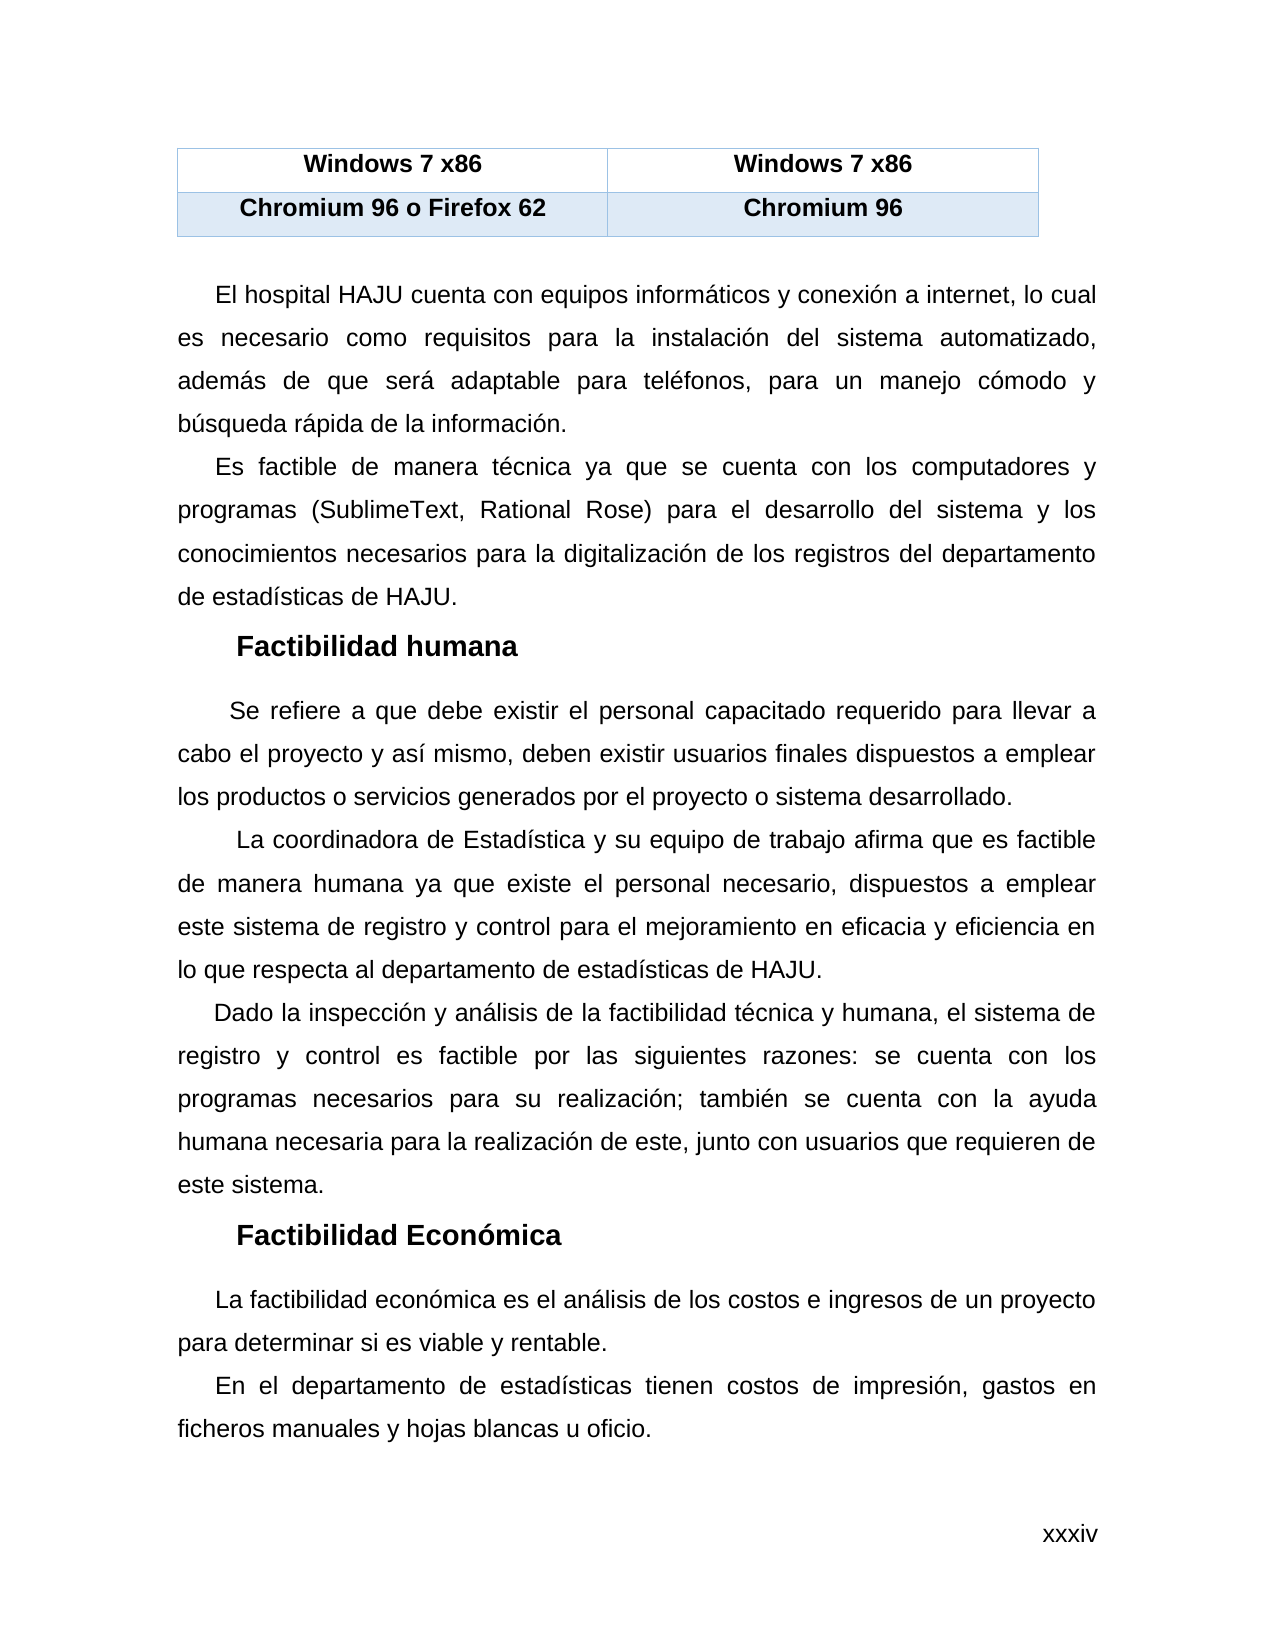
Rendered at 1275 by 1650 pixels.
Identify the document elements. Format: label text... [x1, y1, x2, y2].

table_cell Chromium 96 o Firefox 62 [178, 193, 607, 236]
text Se refiere a que debe existir el personal capacitado requerido para llevar a cabo el proyecto y así mismo, deben existir usuarios finales dispuestos a emplear los productos o servicios generados por el proyecto o sistema desarrollado. [177, 696, 1098, 811]
text Dado la inspección y análisis de la factibilidad técnica y humana, el sistema de registro y control es factible por las siguientes razones: se cuenta con los programas necesarios para su realización; también se cuenta con la ayuda humana necesaria para la realización de este, junto con usuarios que requieren de este sistema. [177, 998, 1098, 1199]
table_cell Windows 7 x86 [608, 149, 1038, 192]
text El hospital HAJU cuenta con equipos informáticos y conexión a internet, lo cual es necesario como requisitos para la instalación del sistema automatizado, además de que será adaptable para teléfonos, para un manejo cómodo y búsqueda rápida de la información. [177, 280, 1098, 438]
table_cell Chromium 96 [608, 193, 1038, 236]
subtitle Factibilidad Económica [236, 1218, 1098, 1251]
text La coordinadora de Estadística y su equipo de trabajo afirma que es factible de manera humana ya que existe el personal necesario, dispuestos a emplear este sistema de registro y control para el mejoramiento en eficacia y eficiencia en lo que respecta al departamento de estadísticas de HAJU. [177, 826, 1098, 984]
text Es factible de manera técnica ya que se cuenta con los computadores y programas (SublimeText, Rational Rose) para el desarrollo del sistema y los conocimientos necesarios para la digitalización de los registros del departamento de estadísticas de HAJU. [177, 452, 1098, 611]
subtitle Factibilidad humana [236, 629, 1098, 663]
text La factibilidad económica es el análisis de los costos e ingresos de un proyecto para determinar si es viable y rentable. [177, 1285, 1098, 1357]
table_cell Windows 7 x86 [178, 149, 607, 192]
text En el departamento de estadísticas tienen costos de impresión, gastos en ficheros manuales y hojas blancas u oficio. [177, 1371, 1098, 1443]
